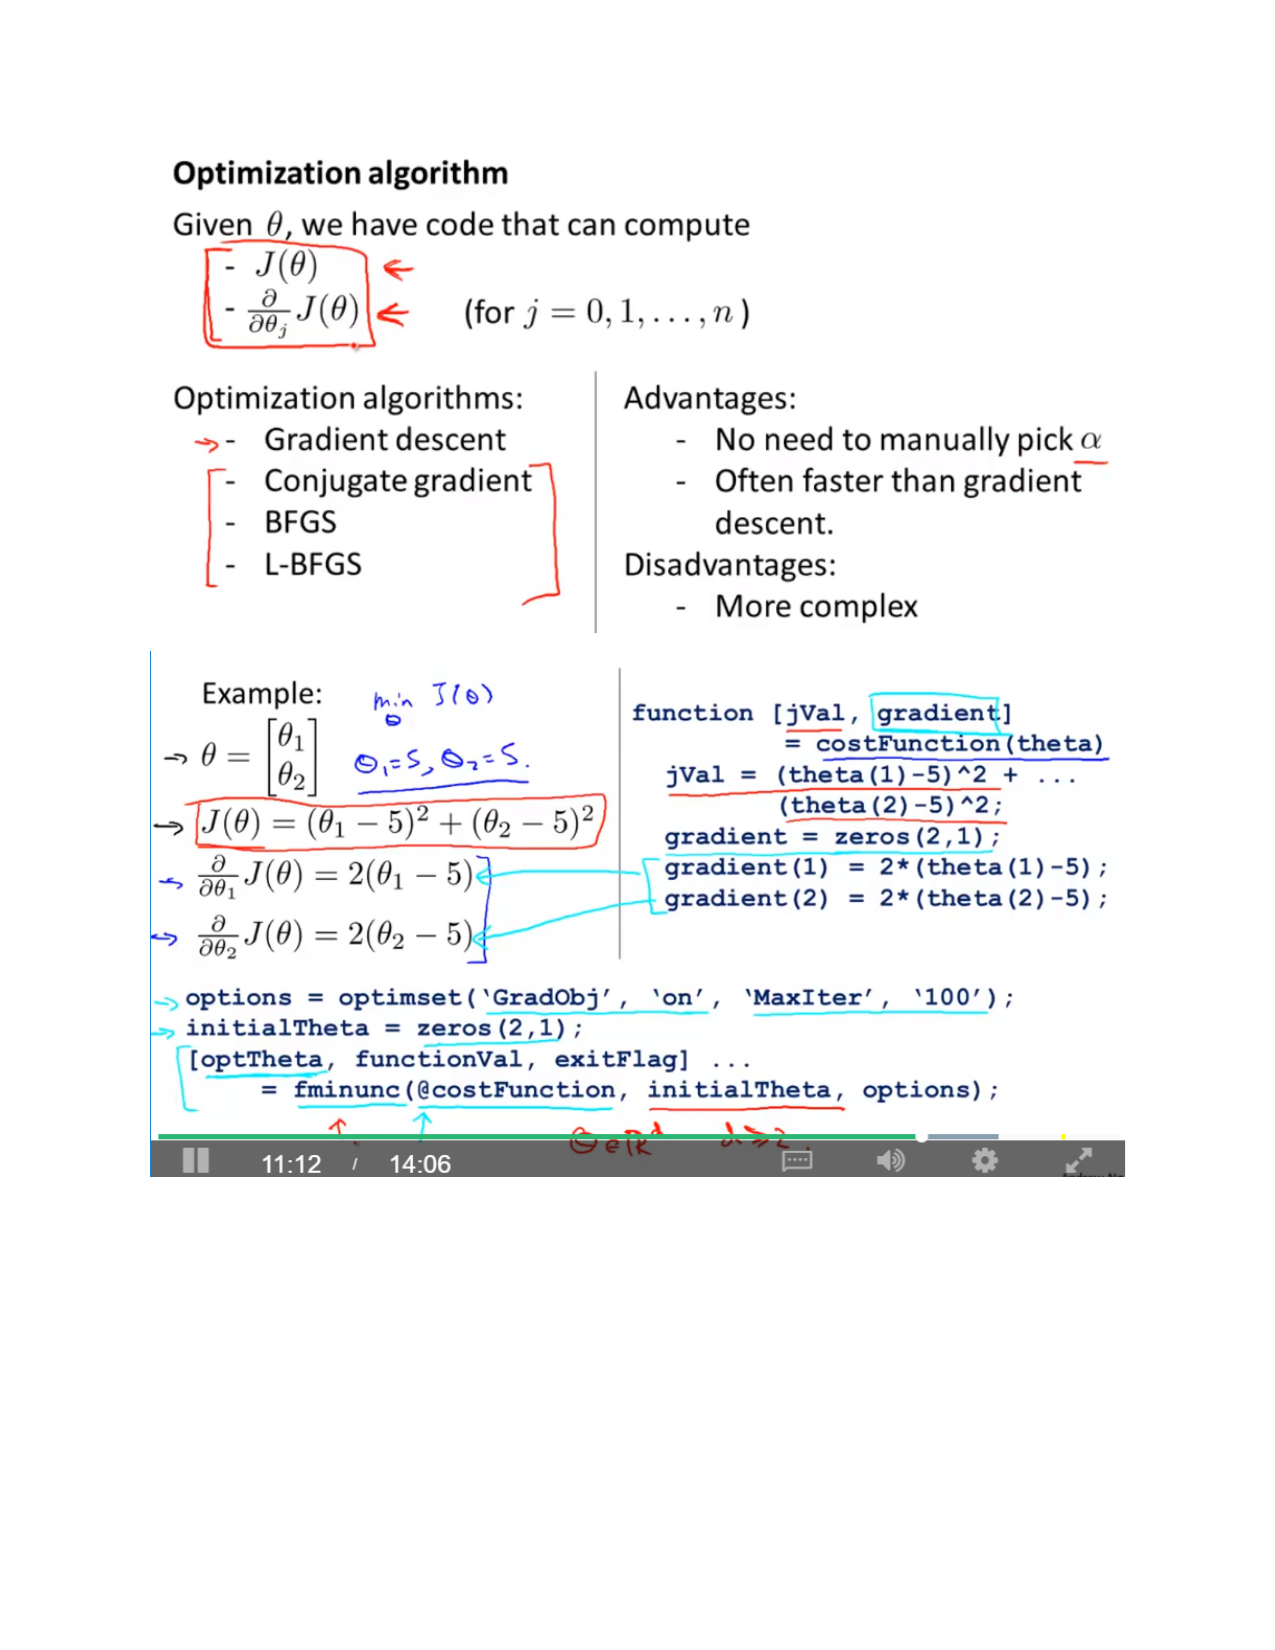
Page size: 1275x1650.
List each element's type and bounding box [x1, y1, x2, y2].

picture [150, 150, 1125, 633]
picture [150, 651, 1125, 1177]
